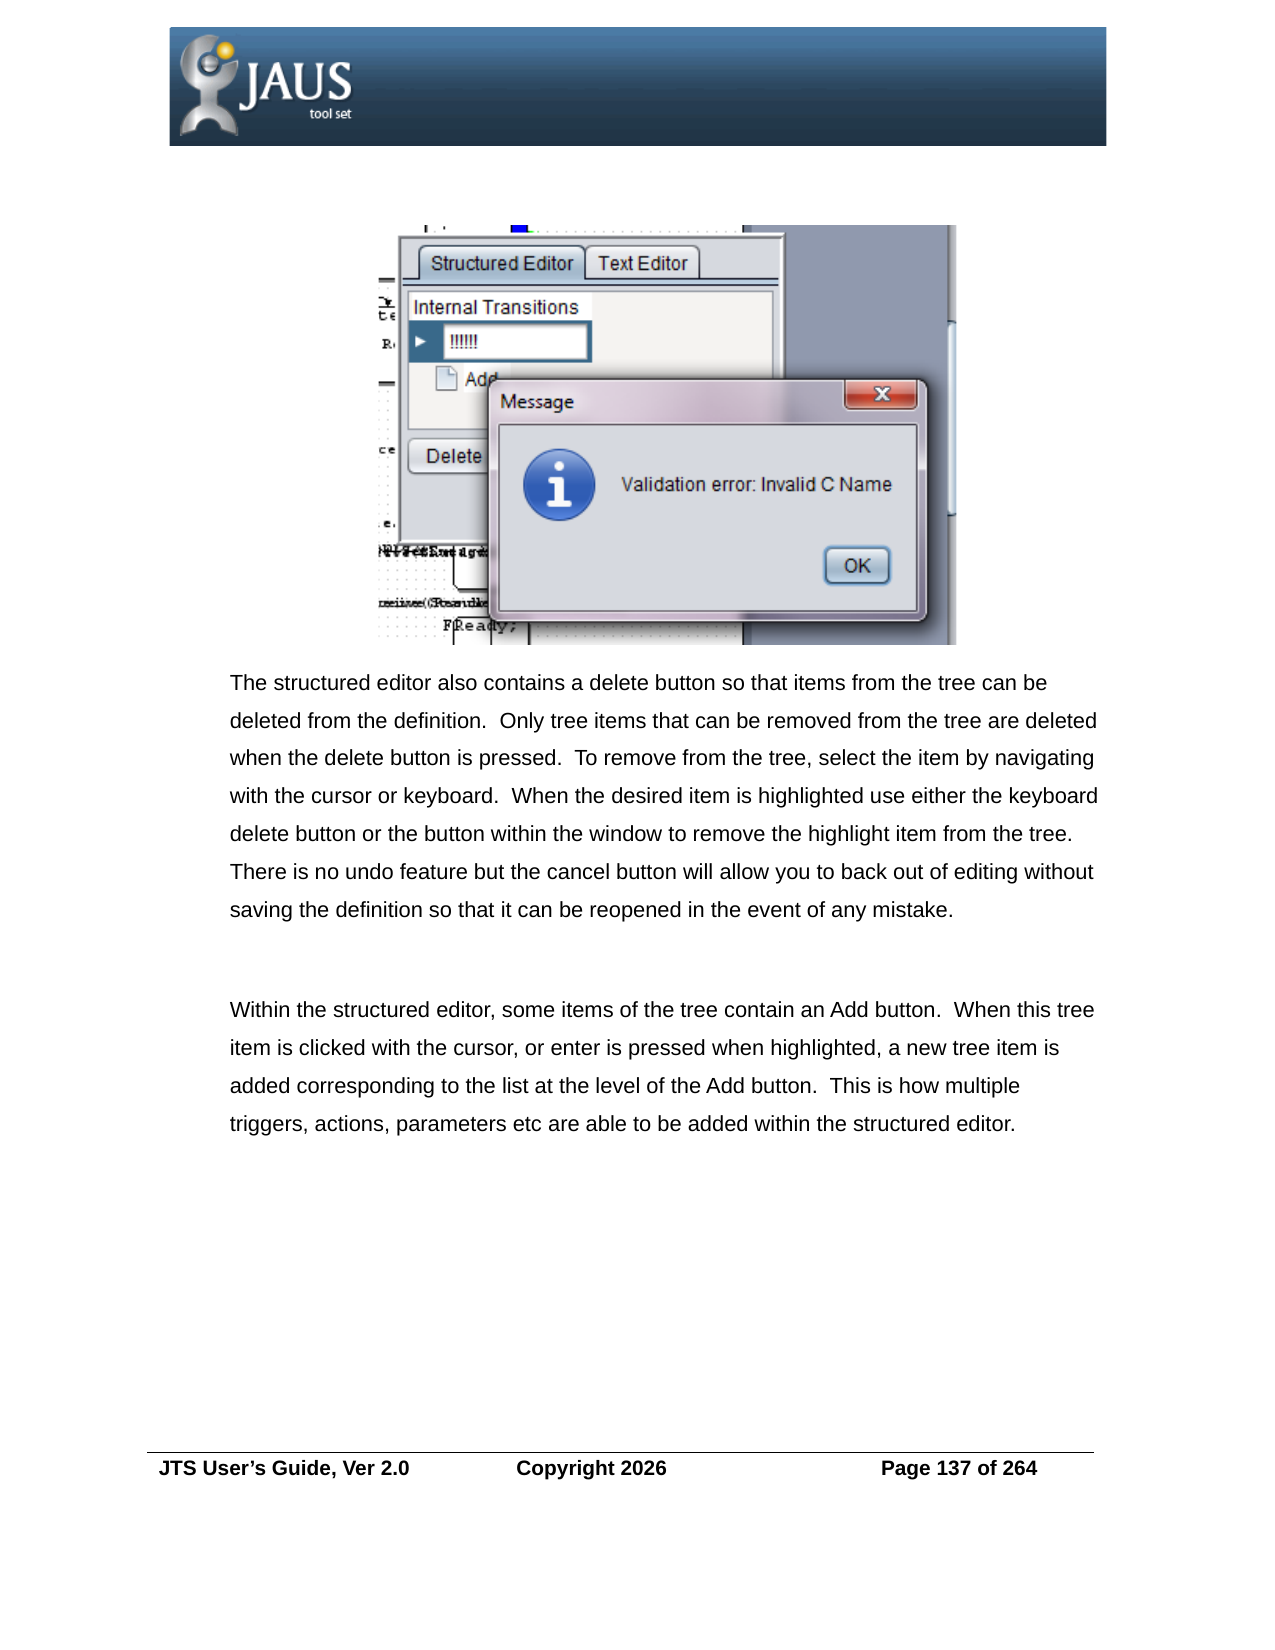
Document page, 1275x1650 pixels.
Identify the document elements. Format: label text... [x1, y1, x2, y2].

picture [169, 27, 1107, 146]
text The structured editor also contains a delete button so that items from the tree can be deleted from the definition. Only tree items that can be removed from the tree are deleted when the delete button is pressed. To remove from the tree, select the item by navigating with the cursor or keyboard. When the desired item is highlighted use either the keyboard delete button or the button within the window to remove the highlight item from the tree. There is no undo feature but the cancel button will allow you to back out of editing without saving the definition so that it can be reopened in the event of any mistake. [229, 670, 1106, 922]
picture [378, 225, 957, 645]
text Within the structured editor, some items of the tree contain an Add button. When this tree item is clicked with the cursor, or enter is pressed when highlighted, a new tree item is added corresponding to the list at the level of the Add button. This is how multiple triggers, actions, parameters etc are able to be added within the structured editor. [229, 997, 1106, 1136]
